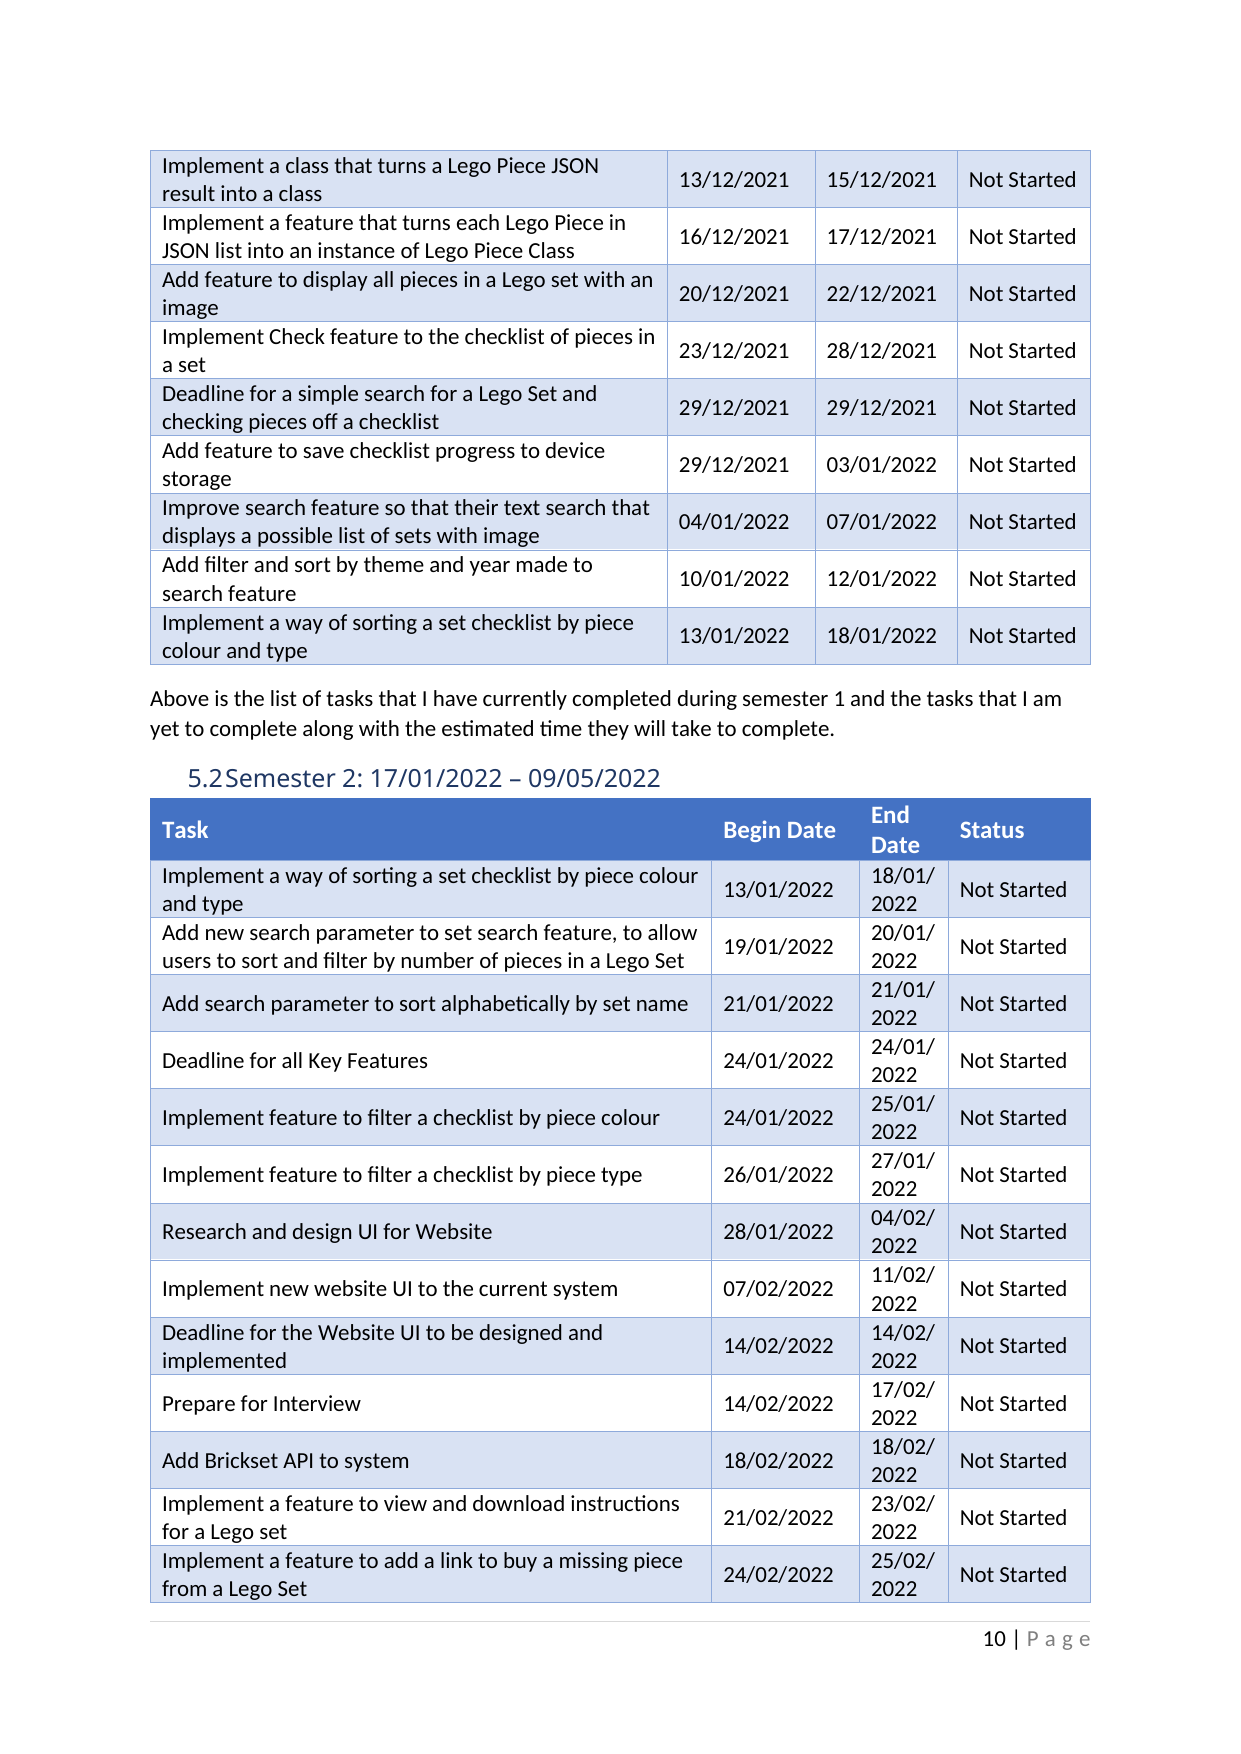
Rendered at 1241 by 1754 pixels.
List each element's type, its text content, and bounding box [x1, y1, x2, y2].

table_cell Implement Check feature to the checklist of pieces in a set [151, 322, 667, 378]
table_cell Not Started [958, 151, 1090, 207]
table_cell 20/01/2022 [860, 918, 948, 974]
table_cell 07/02/2022 [712, 1261, 859, 1317]
table_cell 13/01/2022 [668, 608, 815, 664]
table_header End Date [860, 799, 948, 860]
table_cell Deadline for a simple search for a Lego Set and checking pieces off a checklist [151, 379, 667, 435]
table_cell 18/01/2022 [860, 861, 948, 917]
table_cell Not Started [958, 379, 1090, 435]
table_cell Not Started [958, 265, 1090, 321]
table_cell 25/01/2022 [860, 1089, 948, 1145]
table_cell 22/12/2021 [816, 265, 957, 321]
table_cell 13/01/2022 [712, 861, 859, 917]
table_cell 18/02/2022 [712, 1432, 859, 1488]
table_cell Not Started [949, 1089, 1090, 1145]
table_cell 23/12/2021 [668, 322, 815, 378]
table_cell 11/02/2022 [860, 1261, 948, 1317]
table_cell Implement new website UI to the current system [151, 1261, 711, 1317]
table_cell 29/12/2021 [816, 379, 957, 435]
table_cell Not Started [958, 551, 1090, 607]
table_cell Improve search feature so that their text search that displays a possible list of sets with image [151, 494, 667, 549]
table_cell 12/01/2022 [816, 551, 957, 607]
table_cell 13/12/2021 [668, 151, 815, 207]
table_cell 07/01/2022 [816, 494, 957, 549]
table_cell Not Started [949, 1375, 1090, 1431]
table_cell 28/12/2021 [816, 322, 957, 378]
table_cell Not Started [958, 494, 1090, 549]
table_cell Research and design UI for Website [151, 1204, 711, 1259]
table_cell Add feature to save checklist progress to device storage [151, 436, 667, 492]
table_cell 18/01/2022 [816, 608, 957, 664]
table_cell 25/02/2022 [860, 1546, 948, 1602]
table_header Status [949, 799, 1090, 860]
table_cell Not Started [949, 1261, 1090, 1317]
table_cell 17/02/2022 [860, 1375, 948, 1431]
table_cell 29/12/2021 [668, 436, 815, 492]
table_cell Implement a class that turns a Lego Piece JSON result into a class [151, 151, 667, 207]
table_cell Add search parameter to sort alphabetically by set name [151, 975, 711, 1031]
table_cell 04/01/2022 [668, 494, 815, 549]
table_cell 26/01/2022 [712, 1146, 859, 1202]
table_cell Not Started [949, 1204, 1090, 1259]
table_cell Add feature to display all pieces in a Lego set with an image [151, 265, 667, 321]
table_cell Implement a feature to add a link to buy a missing piece from a Lego Set [151, 1546, 711, 1602]
table_cell Not Started [958, 208, 1090, 264]
table_cell 04/02/2022 [860, 1204, 948, 1259]
table_cell Not Started [958, 322, 1090, 378]
table_cell 15/12/2021 [816, 151, 957, 207]
table_cell Not Started [958, 436, 1090, 492]
table_cell 14/02/2022 [860, 1318, 948, 1374]
table_cell 27/01/2022 [860, 1146, 948, 1202]
table_cell Prepare for Interview [151, 1375, 711, 1431]
table_cell 24/01/2022 [712, 1089, 859, 1145]
table_cell Implement feature to filter a checklist by piece colour [151, 1089, 711, 1145]
table_cell Implement a way of sorting a set checklist by piece colour and type [151, 861, 711, 917]
text Above is the list of tasks that I have currently completed during semester 1 and the tasks that I am yet to complete along with the estimated time they will take to complete. [150, 684, 1090, 742]
table_cell 14/02/2022 [712, 1375, 859, 1431]
table_cell Add new search parameter to set search feature, to allow users to sort and filter by number of pieces in a Lego Set [151, 918, 711, 974]
table_cell Implement feature to filter a checklist by piece type [151, 1146, 711, 1202]
table_cell Implement a way of sorting a set checklist by piece colour and type [151, 608, 667, 664]
table_cell 03/01/2022 [816, 436, 957, 492]
table_cell 24/01/2022 [860, 1032, 948, 1088]
table_cell Not Started [949, 1489, 1090, 1545]
table_cell 28/01/2022 [712, 1204, 859, 1259]
table_cell 24/02/2022 [712, 1546, 859, 1602]
table_cell Add filter and sort by theme and year made to search feature [151, 551, 667, 607]
subtitle Semester 2: 17/01/2022 – 09/05/2022 [187, 761, 1090, 795]
table_cell Not Started [949, 1146, 1090, 1202]
table_cell 21/02/2022 [712, 1489, 859, 1545]
table_cell Not Started [949, 1546, 1090, 1602]
table_header Begin Date [712, 799, 859, 860]
table_cell Not Started [958, 608, 1090, 664]
table_cell 24/01/2022 [712, 1032, 859, 1088]
table_cell 21/01/2022 [712, 975, 859, 1031]
table_cell 14/02/2022 [712, 1318, 859, 1374]
table_cell Not Started [949, 975, 1090, 1031]
table_cell 29/12/2021 [668, 379, 815, 435]
table_cell 23/02/2022 [860, 1489, 948, 1545]
table_cell Not Started [949, 1318, 1090, 1374]
table_cell 18/02/2022 [860, 1432, 948, 1488]
table_cell Deadline for the Website UI to be designed and implemented [151, 1318, 711, 1374]
table_cell 17/12/2021 [816, 208, 957, 264]
table_cell 21/01/2022 [860, 975, 948, 1031]
table_cell Implement a feature to view and download instructions for a Lego set [151, 1489, 711, 1545]
table_cell 16/12/2021 [668, 208, 815, 264]
table_cell Add Brickset API to system [151, 1432, 711, 1488]
table_cell Not Started [949, 861, 1090, 917]
table_header Task [151, 799, 711, 860]
table_cell Deadline for all Key Features [151, 1032, 711, 1088]
table_cell Implement a feature that turns each Lego Piece in JSON list into an instance of Lego Piece Class [151, 208, 667, 264]
table_cell 10/01/2022 [668, 551, 815, 607]
table_cell Not Started [949, 1432, 1090, 1488]
table_cell Not Started [949, 1032, 1090, 1088]
table_cell Not Started [949, 918, 1090, 974]
table_cell 19/01/2022 [712, 918, 859, 974]
table_cell 20/12/2021 [668, 265, 815, 321]
